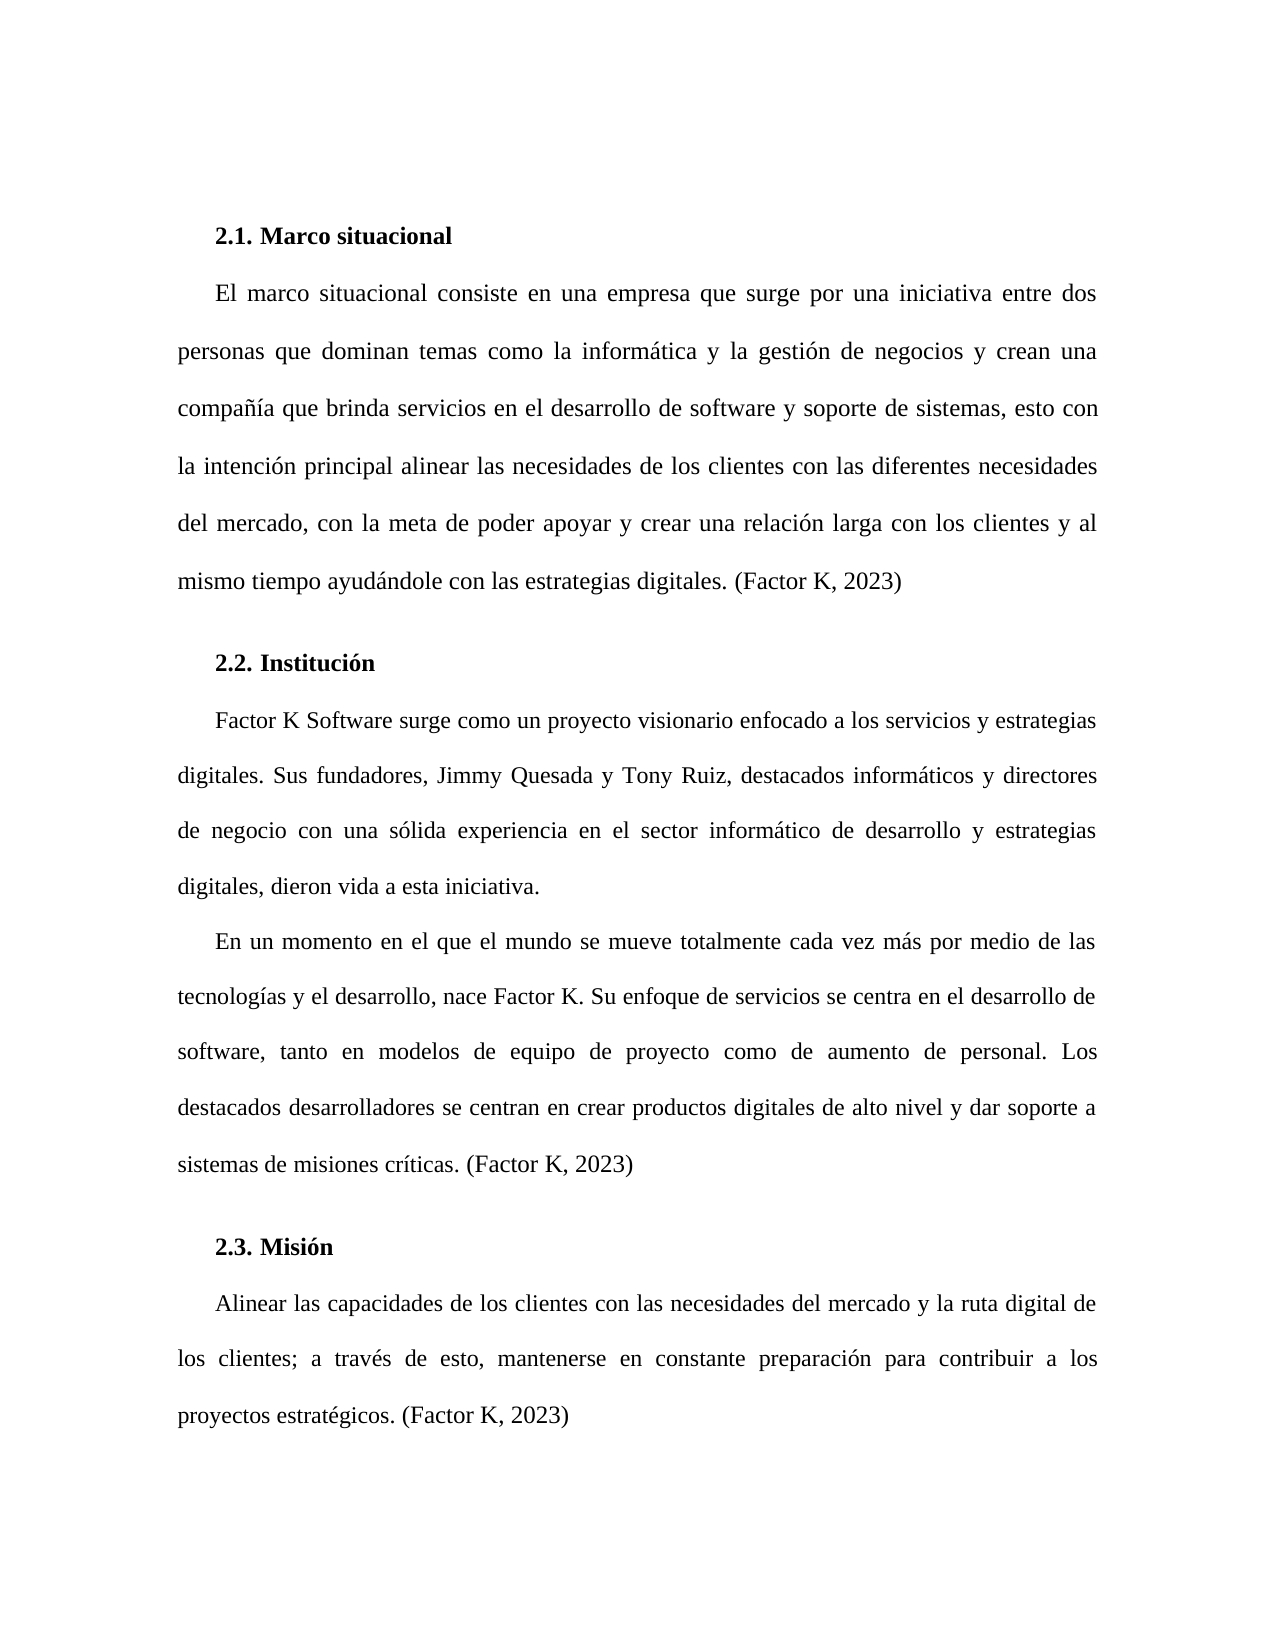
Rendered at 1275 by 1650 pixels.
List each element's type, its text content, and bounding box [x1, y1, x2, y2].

subtitle Marco situacional [215, 221, 1217, 249]
subtitle Misión [215, 1232, 1217, 1260]
text Alinear las capacidades de los clientes con las necesidades del mercado y la ruta digital de los clientes; a través de esto, mantenerse en constante preparación para contribuir a los proyectos estratégicos. (Factor K, 2023) [177, 1289, 1098, 1429]
text En un momento en el que el mundo se mueve totalmente cada vez más por medio de las tecnologías y el desarrollo, nace Factor K. Su enfoque de servicios se centra en el desarrollo de software, tanto en modelos de equipo de proyecto como de aumento de personal. Los destacados desarrolladores se centran en crear productos digitales de alto nivel y dar soporte a sistemas de misiones críticas. (Factor K, 2023) [177, 927, 1098, 1178]
subtitle Institución [215, 648, 1217, 677]
text Factor K Software surge como un proyecto visionario enfocado a los servicios y estrategias digitales. Sus fundadores, Jimmy Quesada y Tony Ruiz, destacados informáticos y directores de negocio con una sólida experiencia en el sector informático de desarrollo y estrategias digitales, dieron vida a esta iniciativa. [177, 706, 1098, 899]
text El marco situacional consiste en una empresa que surge por una iniciativa entre dos personas que dominan temas como la informática y la gestión de negocios y crean una compañía que brinda servicios en el desarrollo de software y soporte de sistemas, esto con la intención principal alinear las necesidades de los clientes con las diferentes necesidades del mercado, con la meta de poder apoyar y crear una relación larga con los clientes y al mismo tiempo ayudándole con las estrategias digitales. (Factor K, 2023) [177, 278, 1098, 594]
